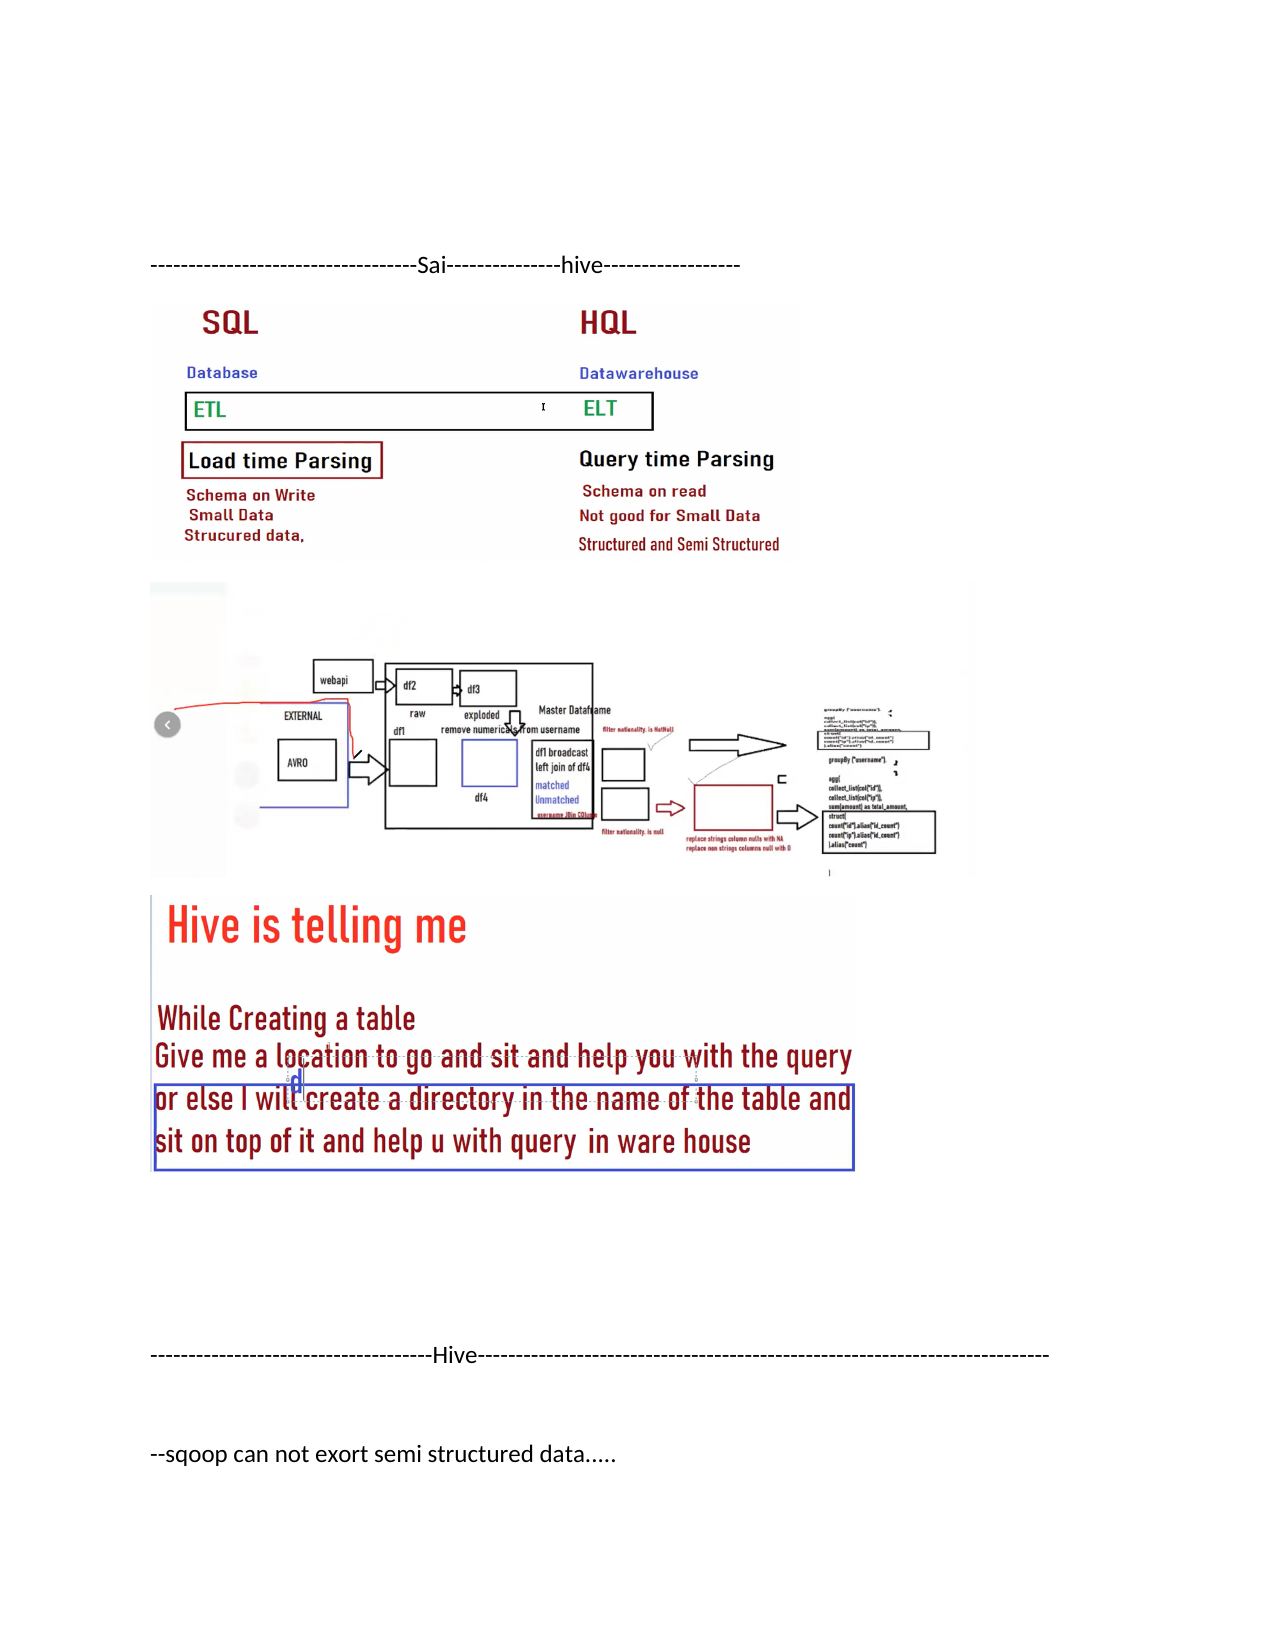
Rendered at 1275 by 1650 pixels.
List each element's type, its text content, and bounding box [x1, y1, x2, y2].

text --sqoop can not exort semi structured data..... [150, 1438, 1125, 1468]
text -------------------------------------Hive--------------------------------------------------------------------------- [150, 1339, 1125, 1369]
picture [150, 298, 805, 564]
picture [150, 582, 975, 877]
text -----------------------------------Sai---------------hive------------------ [150, 249, 1125, 280]
picture [150, 895, 859, 1172]
